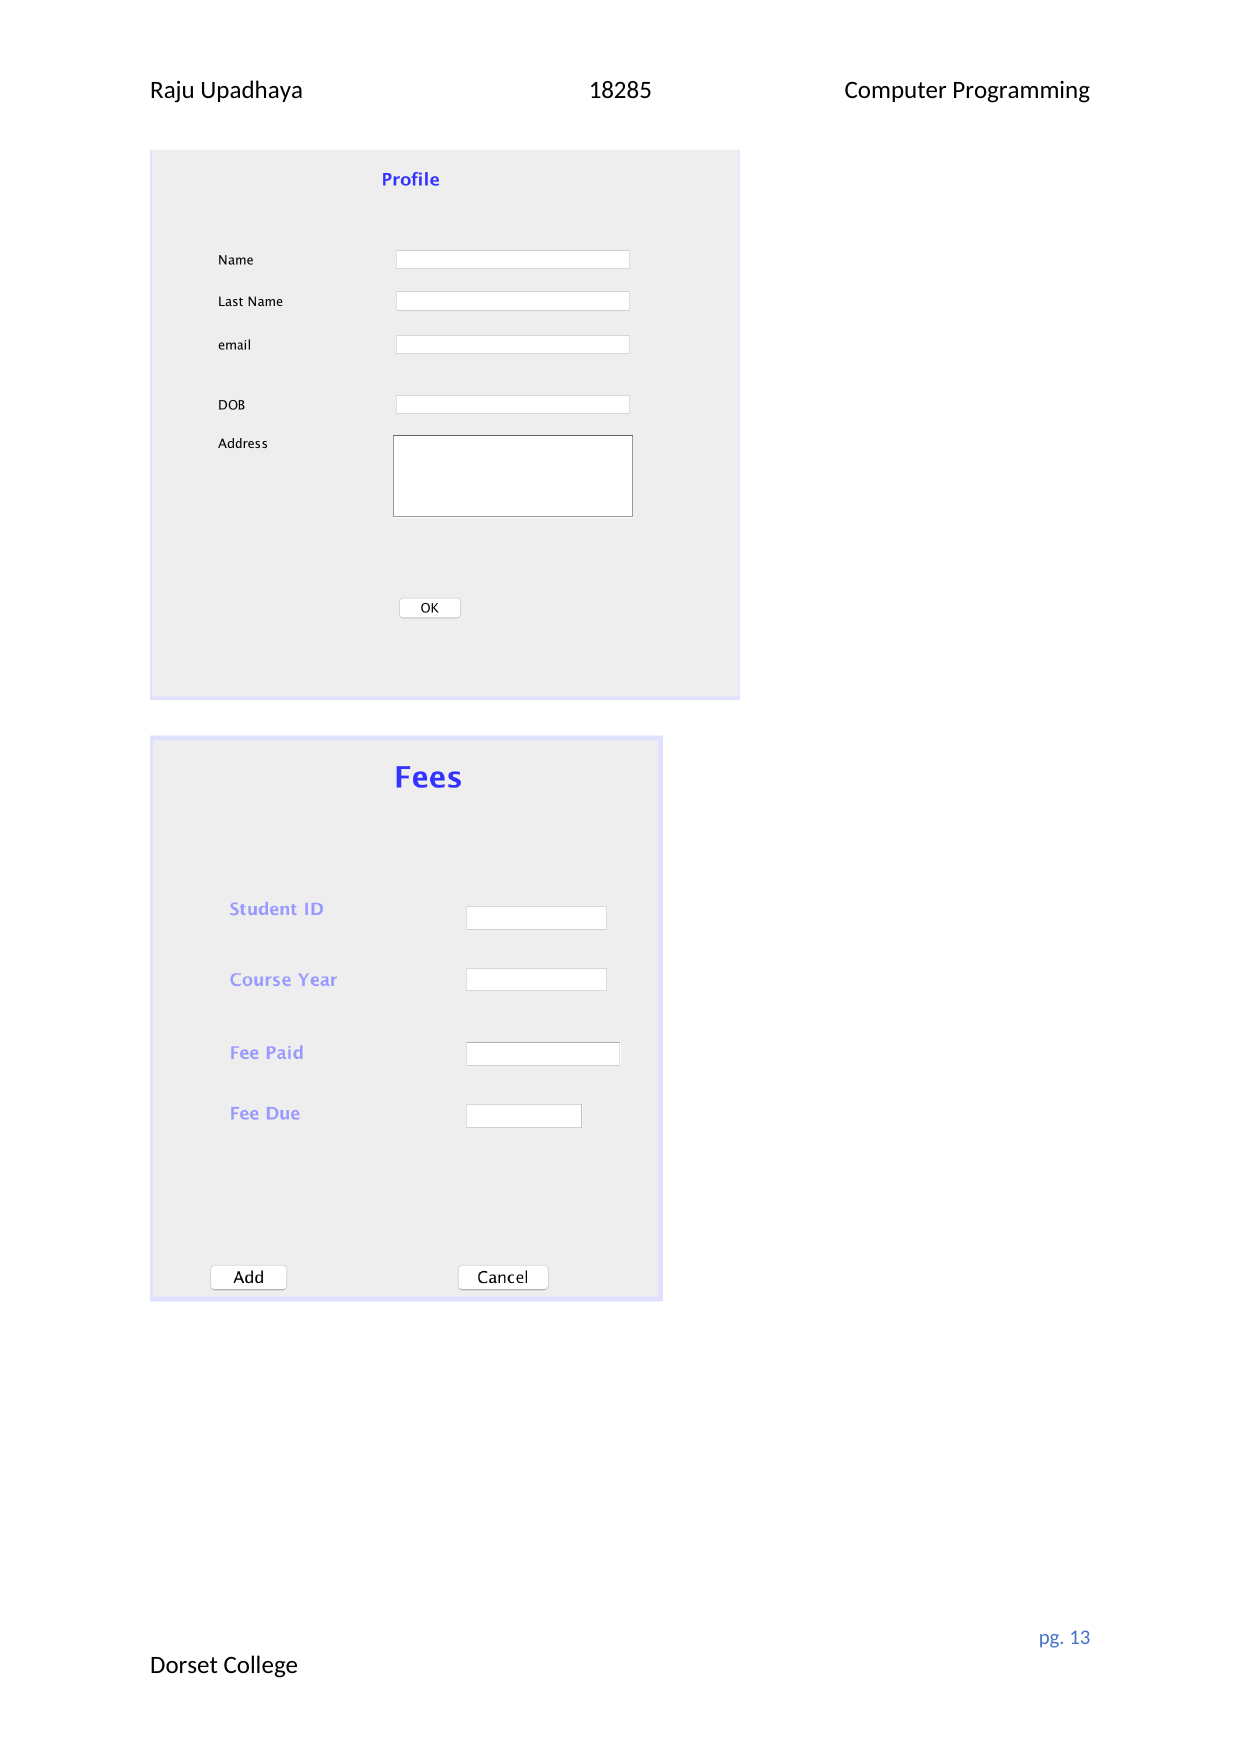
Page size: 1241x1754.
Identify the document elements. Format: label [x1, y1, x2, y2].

picture [150, 729, 665, 1305]
picture [150, 150, 740, 700]
